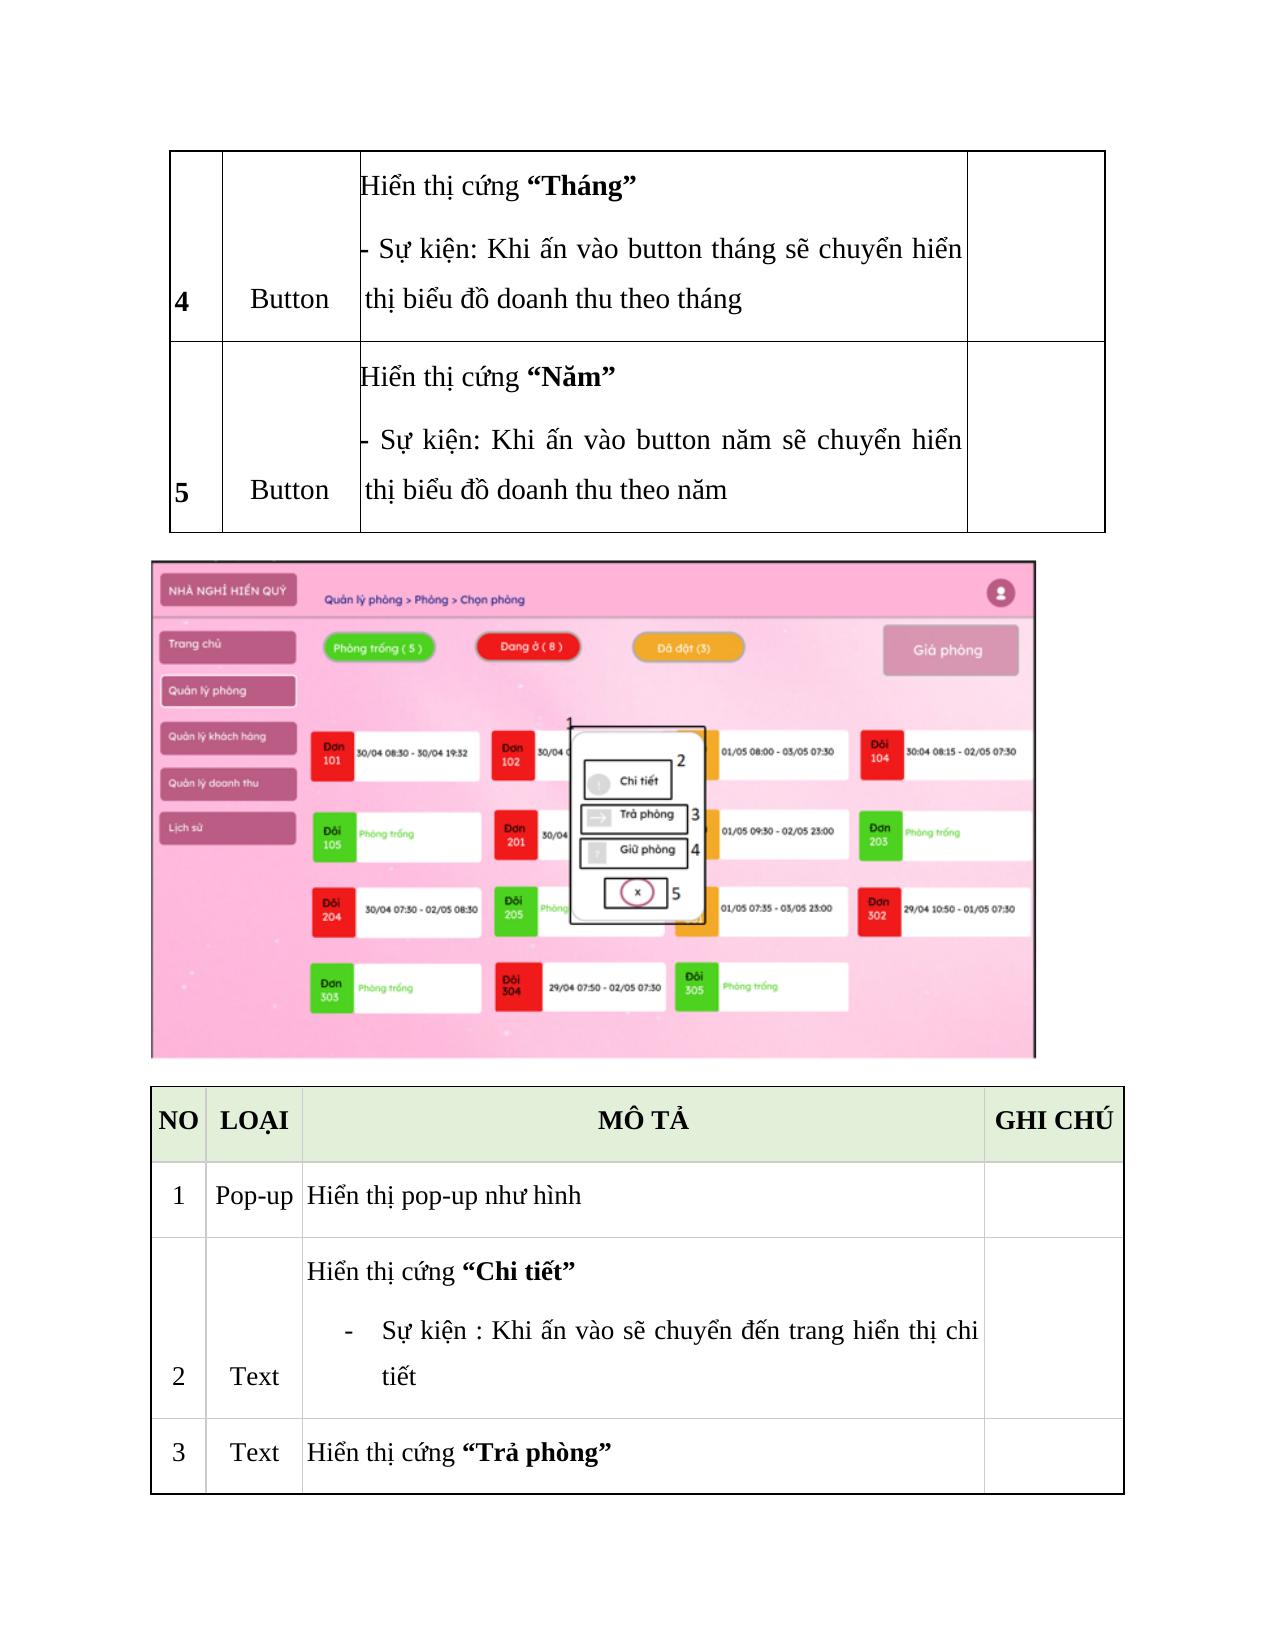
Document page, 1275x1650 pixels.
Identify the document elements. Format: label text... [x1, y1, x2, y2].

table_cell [303, 1419, 984, 1493]
table_cell Text [207, 1419, 302, 1493]
table_cell 1 [152, 1163, 205, 1236]
table_cell Text [207, 1238, 302, 1418]
table_cell [985, 1419, 1123, 1493]
table_cell [968, 342, 1104, 532]
table_cell [968, 152, 1104, 341]
table_cell [985, 1163, 1123, 1236]
table_cell Hiển thị cứng “Tháng” - Sự kiện: Khi ấn vào button tháng sẽ chuyển hiển thị biểu đồ doanh thu theo tháng [361, 152, 967, 341]
table_cell Hiển thị cứng “Chi tiết” Sự kiện : Khi ấn vào sẽ chuyển đến trang hiển thị chi tiết [303, 1238, 984, 1418]
table_cell Button [223, 152, 360, 341]
table_header LOẠI [207, 1087, 302, 1161]
table_cell 4 [171, 152, 222, 341]
table_cell 2 [152, 1238, 205, 1418]
table_cell [985, 1238, 1123, 1418]
table_cell 3 [152, 1419, 205, 1493]
table_cell Hiển thị cứng “Năm” - Sự kiện: Khi ấn vào button năm sẽ chuyển hiển thị biểu đồ doanh thu theo năm [361, 342, 967, 532]
table_cell Hiển thị pop-up như hình [303, 1163, 984, 1236]
table_header NO [152, 1087, 206, 1161]
picture [150, 558, 1037, 1059]
table_header GHI CHÚ [985, 1087, 1123, 1161]
table_cell Button [223, 342, 360, 532]
table_cell Pop-up [207, 1163, 302, 1236]
table_cell 5 [171, 342, 222, 532]
table_header MÔ TẢ [303, 1087, 984, 1161]
